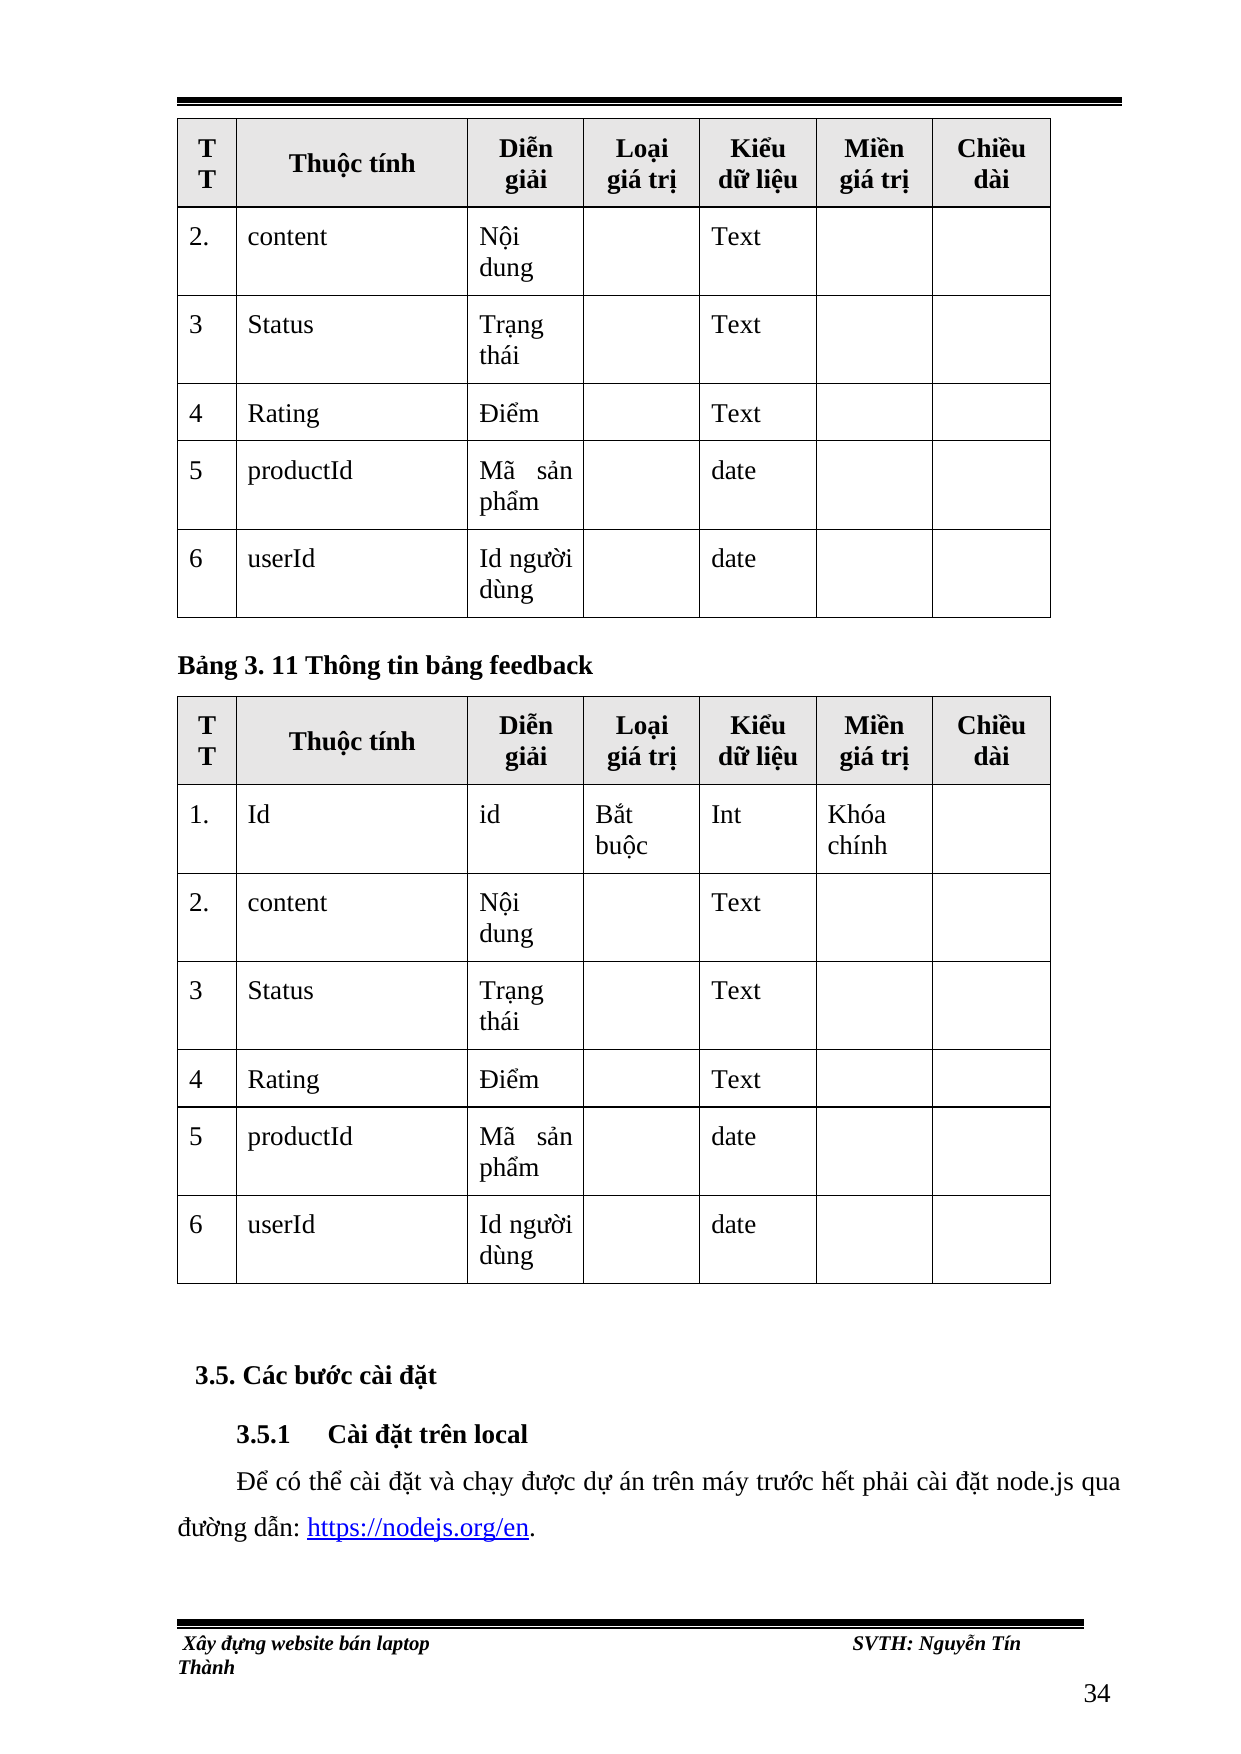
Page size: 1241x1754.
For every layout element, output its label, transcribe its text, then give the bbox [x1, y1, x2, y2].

table_cell Mã sản phẩm [468, 1108, 583, 1195]
table_cell Điểm [468, 1050, 583, 1106]
list Cài đặt trên local [177, 1418, 1122, 1449]
table_cell Int [700, 785, 816, 872]
table_cell Rating [237, 384, 467, 440]
table_cell [584, 1196, 699, 1283]
table_cell [817, 1196, 932, 1283]
table_header Diễn giải [468, 119, 583, 206]
table_cell [817, 874, 932, 961]
table_cell Text [700, 962, 816, 1049]
table_cell Trạng thái [468, 962, 583, 1049]
table_header Kiểu dữ liệu [700, 119, 816, 206]
table_cell [584, 441, 699, 529]
table_cell [584, 1050, 699, 1106]
table_cell Text [700, 874, 816, 961]
table_cell [817, 296, 932, 383]
table_cell Nội dung [468, 208, 583, 295]
table_cell [817, 962, 932, 1049]
table_header Kiểu dữ liệu [700, 697, 816, 784]
table_cell date [700, 441, 816, 529]
table_cell content [237, 208, 467, 295]
table_cell [933, 874, 1050, 961]
table_cell userId [237, 530, 467, 617]
table_cell content [237, 874, 467, 961]
table_cell [817, 1050, 932, 1106]
table_cell Trạng thái [468, 296, 583, 383]
table_cell 5 [178, 1108, 236, 1195]
table_cell Khóa chính [817, 785, 932, 872]
table_cell 2. [178, 208, 236, 295]
table_cell Status [237, 962, 467, 1049]
table_cell 6 [178, 1196, 236, 1283]
table_cell [933, 1050, 1050, 1106]
table_cell productId [237, 1108, 467, 1195]
table_cell Id người dùng [468, 1196, 583, 1283]
table_cell date [700, 1108, 816, 1195]
table_cell [933, 384, 1050, 440]
table_cell [584, 1108, 699, 1195]
table_cell [817, 384, 932, 440]
table_cell [933, 296, 1050, 383]
table_header TT [178, 119, 236, 206]
table_header TT [178, 697, 236, 784]
table_cell 3 [178, 296, 236, 383]
table_cell userId [237, 1196, 467, 1283]
table_header Thuộc tính [237, 119, 467, 206]
table_cell Điểm [468, 384, 583, 440]
table_cell [933, 1196, 1050, 1283]
table_cell [933, 208, 1050, 295]
table_header Miền giá trị [817, 119, 932, 206]
table_cell [817, 1108, 932, 1195]
table_cell [933, 962, 1050, 1049]
subtitle Các bước cài đặt [195, 1359, 1122, 1390]
table_cell [817, 441, 932, 529]
table_header Chiều dài [933, 697, 1050, 784]
table_header Thuộc tính [237, 697, 467, 784]
table_header Chiều dài [933, 119, 1050, 206]
table_cell Id [237, 785, 467, 872]
table_cell [584, 530, 699, 617]
table_cell [584, 296, 699, 383]
table_cell Nội dung [468, 874, 583, 961]
table_cell [584, 208, 699, 295]
table_cell Mã sản phẩm [468, 441, 583, 529]
table_cell 1. [178, 785, 236, 872]
list Để có thể cài đặt và chạy được dự án trên máy trước hết phải cài đặt node.js qua đường dẫn: https://nodejs.org/en. [177, 1465, 1122, 1542]
table_cell Text [700, 384, 816, 440]
table_cell [933, 530, 1050, 617]
table_cell Rating [237, 1050, 467, 1106]
table_cell 2. [178, 874, 236, 961]
table_cell 3 [178, 962, 236, 1049]
table_cell [817, 208, 932, 295]
table_cell [817, 530, 932, 617]
table_cell date [700, 1196, 816, 1283]
table_cell [933, 785, 1050, 872]
table_header Loại giá trị [584, 119, 699, 206]
table_cell [584, 874, 699, 961]
table_cell [933, 441, 1050, 529]
table_cell Text [700, 296, 816, 383]
table_cell [933, 1108, 1050, 1195]
table_header Loại giá trị [584, 697, 699, 784]
table_cell 4 [178, 384, 236, 440]
table_cell Status [237, 296, 467, 383]
table_header Diễn giải [468, 697, 583, 784]
table_cell [584, 384, 699, 440]
table_cell Text [700, 208, 816, 295]
table_cell id [468, 785, 583, 872]
table_cell Bắt buộc [584, 785, 699, 872]
table_cell [584, 962, 699, 1049]
table_cell Id người dùng [468, 530, 583, 617]
table_cell 5 [178, 441, 236, 529]
table_cell date [700, 530, 816, 617]
table_cell 4 [178, 1050, 236, 1106]
table_header Miền giá trị [817, 697, 932, 784]
table_cell Text [700, 1050, 816, 1106]
table_cell 6 [178, 530, 236, 617]
table_cell productId [237, 441, 467, 529]
